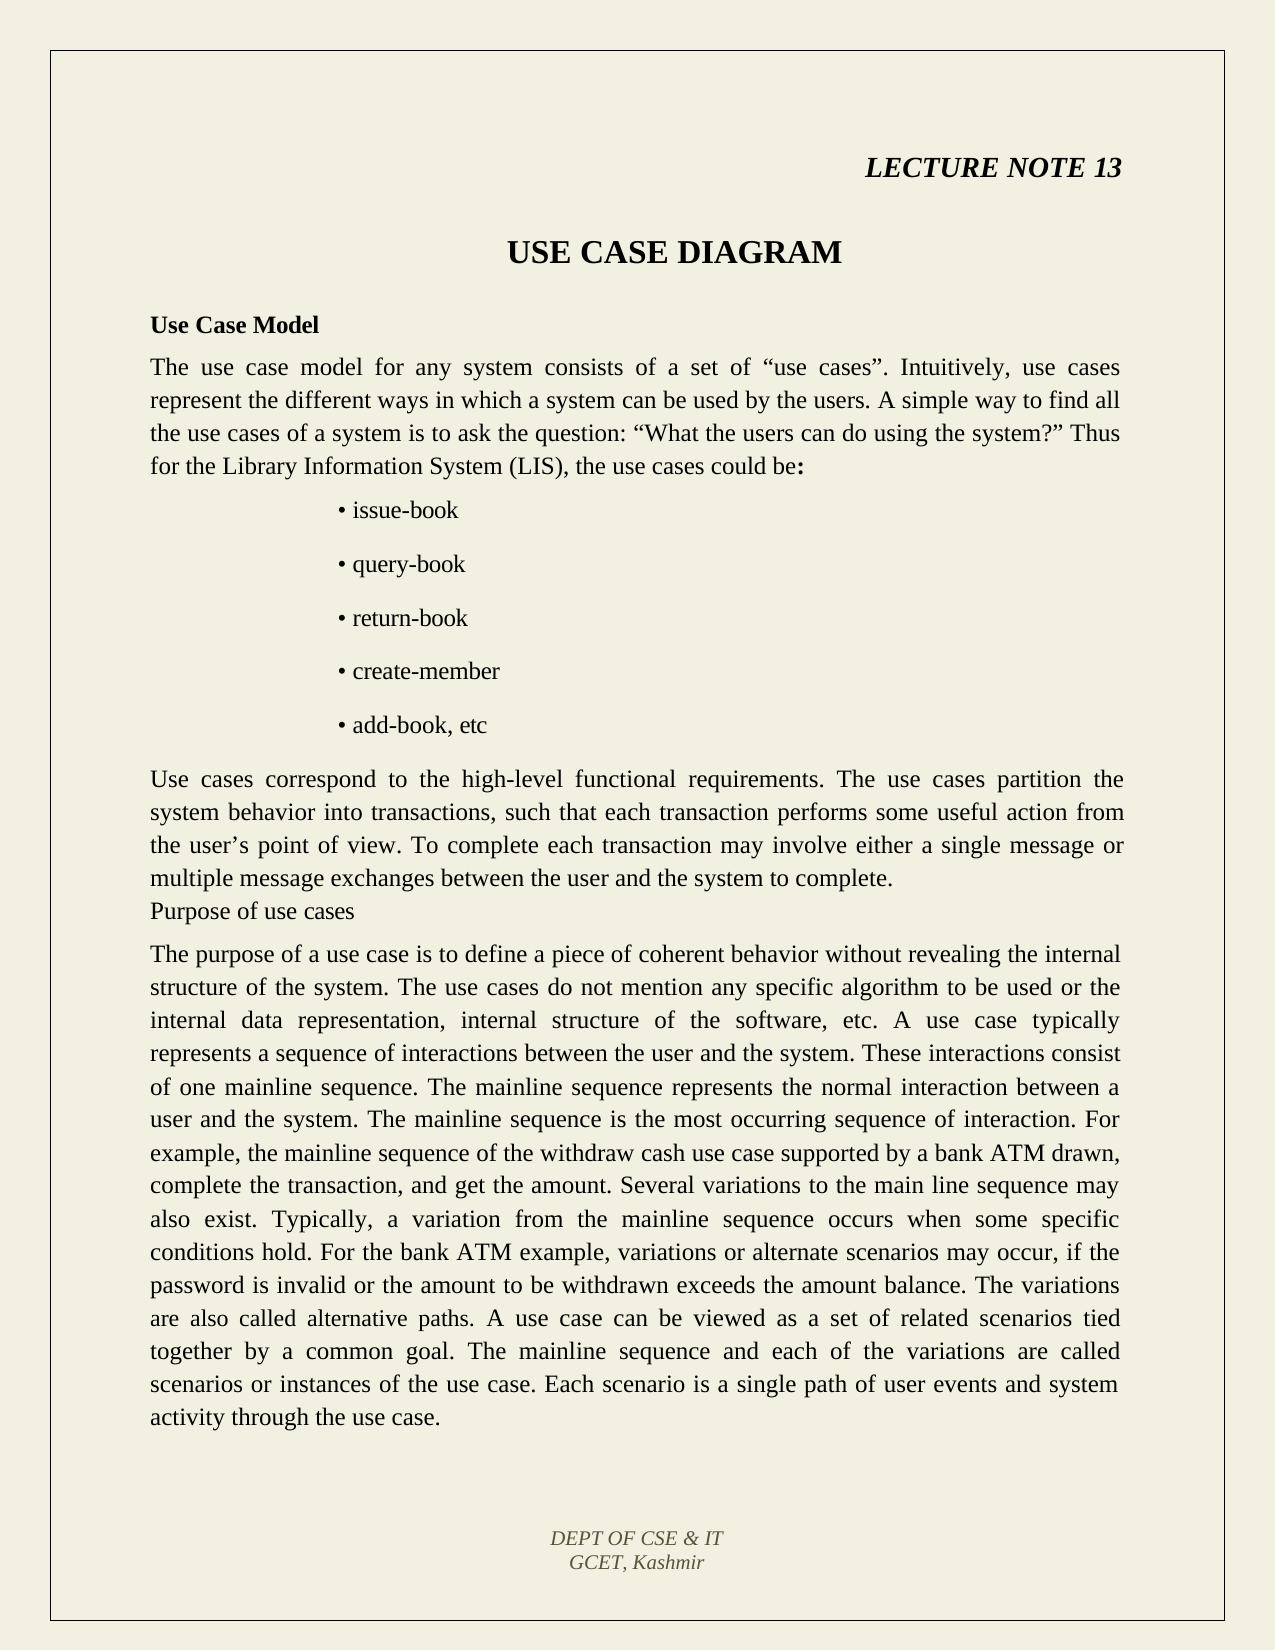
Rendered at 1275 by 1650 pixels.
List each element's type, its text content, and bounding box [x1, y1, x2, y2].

text The purpose of a use case is to define a piece of coherent behavior without revealing the internal structure of the system. The use cases do not mention any specific algorithm to be used or the internal data representation, internal structure of the software, etc. A use case typically represents a sequence of interactions between the user and the system. These interactions consist of one mainline sequence. The mainline sequence represents the normal interaction between a user and the system. The mainline sequence is the most occurring sequence of interaction. For example, the mainline sequence of the withdraw cash use case supported by a bank ATM drawn, complete the transaction, and get the amount. Several variations to the main line sequence may also exist. Typically, a variation from the mainline sequence occurs when some specific conditions hold. For the bank ATM example, variations or alternate scenarios may occur, if the password is invalid or the amount to be withdrawn exceeds the amount balance. The variations are also called alternative paths. A use case can be viewed as a set of related scenarios tied together by a common goal. The mainline sequence and each of the variations are called scenarios or instances of the use case. Each scenario is a single path of user events and system activity through the use case. [150, 939, 1121, 1431]
list issue-book [337, 495, 1162, 524]
subtitle Use Case Model [150, 310, 1162, 338]
text Use cases correspond to the high-level functional requirements. The use cases partition the system behavior into transactions, such that each transaction performs some useful action from the user’s point of view. To complete each transaction may involve either a single message or multiple message exchanges between the user and the system to complete. [150, 764, 1125, 892]
text GCET, Kashmir [113, 1550, 1162, 1574]
text Purpose of use cases [150, 896, 1162, 925]
subtitle USE CASE DIAGRAM [507, 233, 1162, 271]
text DEPT OF CSE & IT [112, 1526, 1162, 1550]
list create-member [337, 656, 1162, 685]
text The use case model for any system consists of a set of “use cases”. Intuitively, use cases represent the different ways in which a system can be used by the users. A simple way to find all the use cases of a system is to ask the question: “What the users can do using the system?” Thus for the Library Information System (LIS), the use cases could be: [150, 352, 1121, 480]
text LECTURE NOTE 13 [112, 150, 1125, 183]
list add-book, etc [337, 710, 1162, 739]
list return-book [337, 603, 1162, 631]
list query-book [337, 549, 1162, 578]
